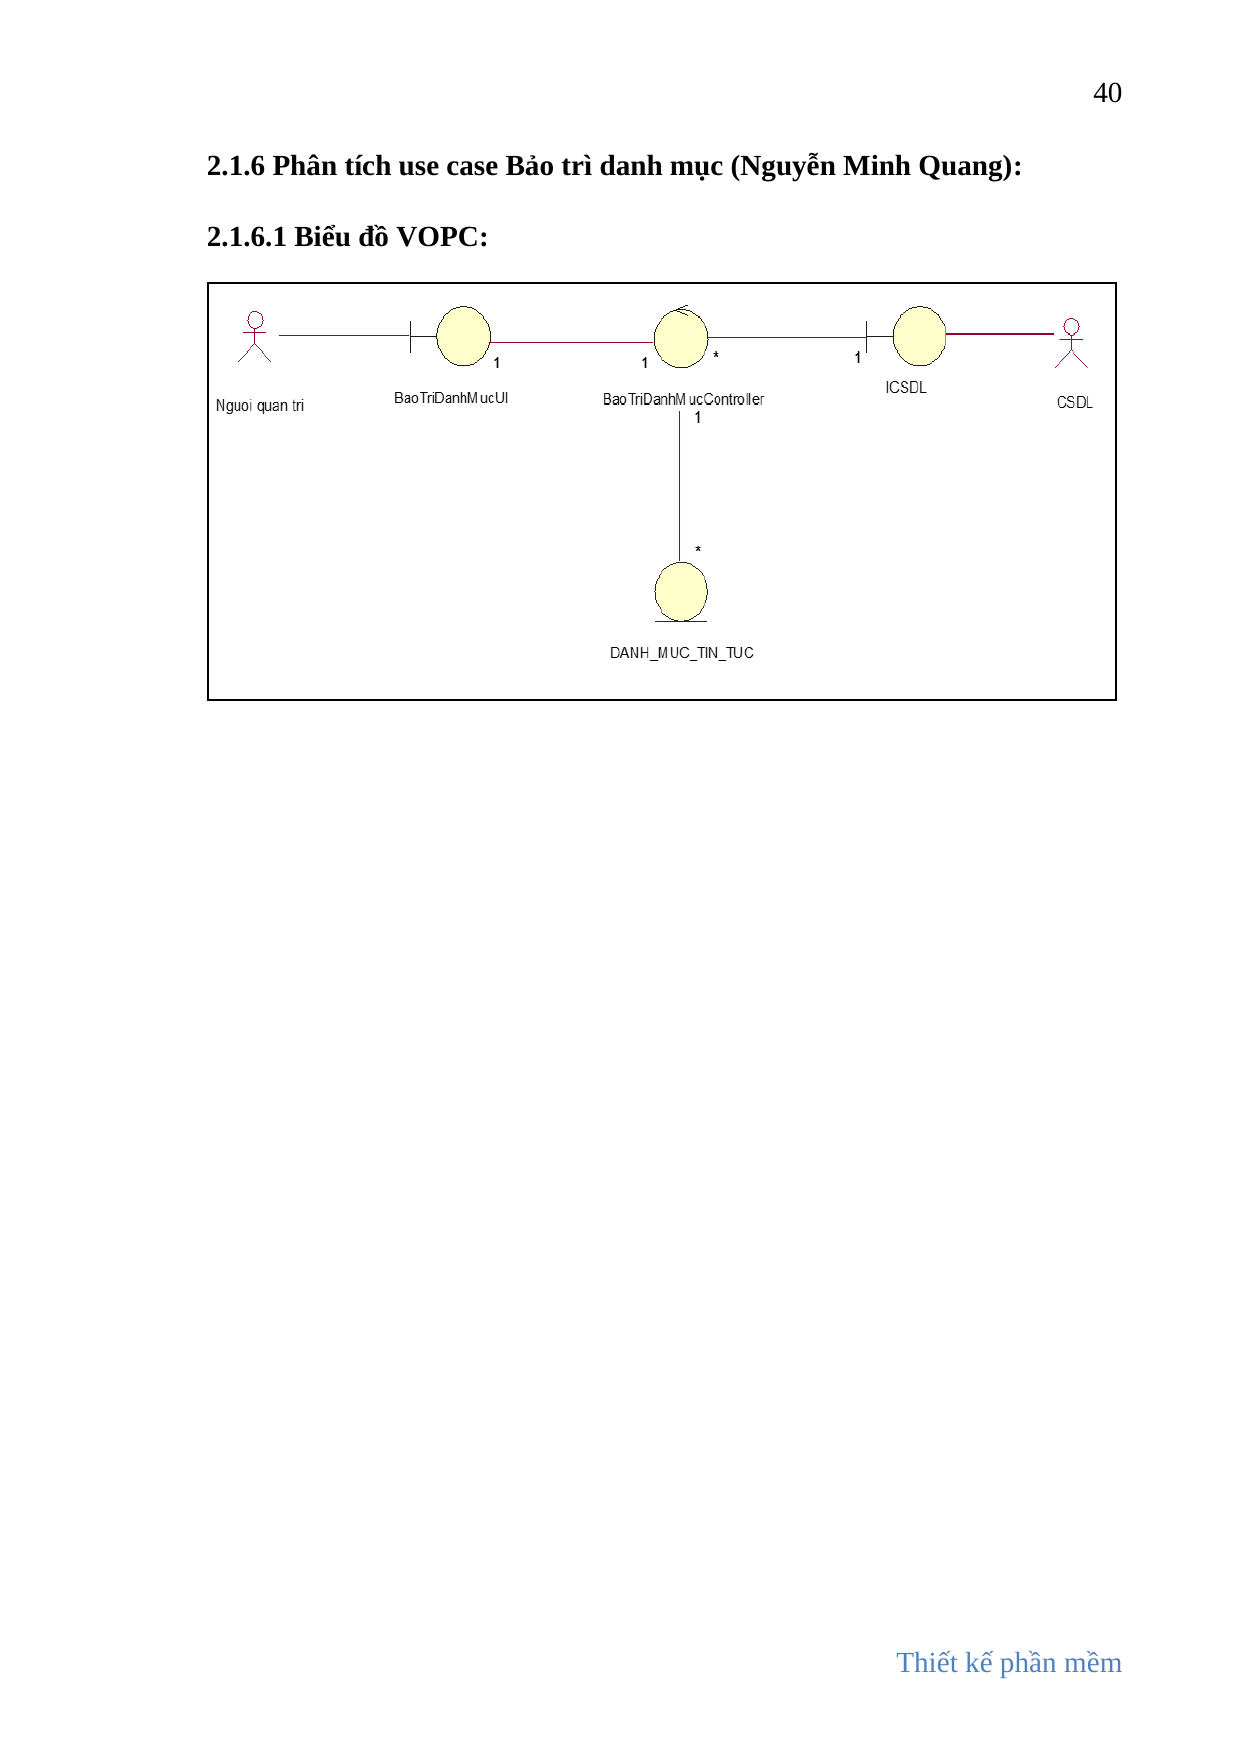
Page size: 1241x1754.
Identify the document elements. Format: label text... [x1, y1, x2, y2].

subtitle 2.1.6.1 Biểu đồ VOPC: [207, 219, 1122, 252]
picture [209, 284, 1115, 699]
subtitle 2.1.6 Phân tích use case Bảo trì danh mục (Nguyễn Minh Quang): [207, 148, 1122, 181]
